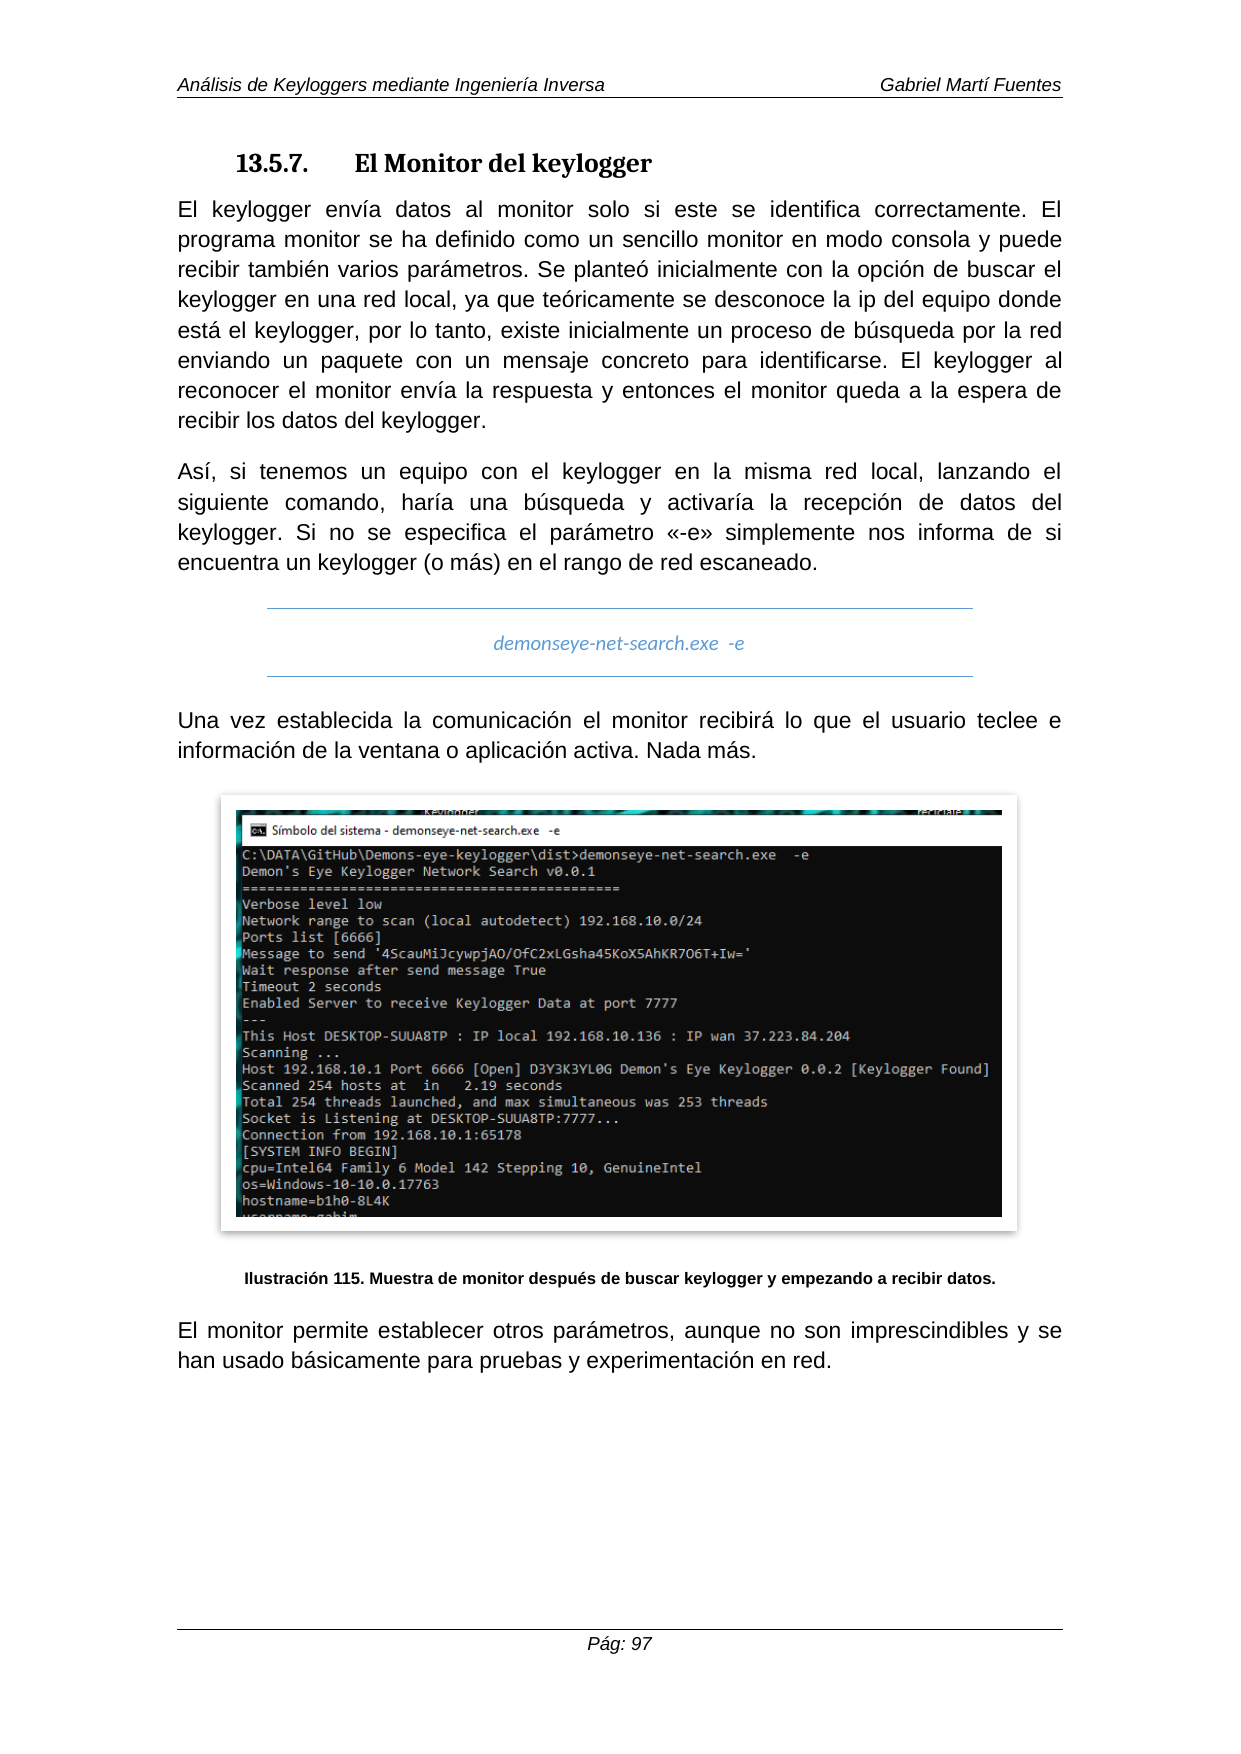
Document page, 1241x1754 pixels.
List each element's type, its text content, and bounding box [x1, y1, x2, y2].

text Ilustración 115. Muestra de monitor después de buscar keylogger y empezando a recibir datos. [177, 1269, 1063, 1288]
picture [236, 810, 1002, 1217]
text Una vez establecida la comunicación el monitor recibirá lo que el usuario teclee e información de la ventana o aplicación activa. Nada más. [177, 707, 1063, 763]
text Así, si tenemos un equipo con el keylogger en la misma red local, lanzando el siguiente comando, haría una búsqueda y activaría la recepción de datos del keylogger. Si no se especifica el parámetro «-e» simplemente nos informa de si encuentra un keylogger (o más) en el rango de red escaneado. [177, 458, 1063, 575]
text El monitor permite establecer otros parámetros, aunque no son imprescindibles y se han usado básicamente para pruebas y experimentación en red. [177, 1317, 1063, 1374]
subtitle El Monitor del keylogger [236, 148, 1063, 179]
text demonseye-net-search.exe -e [267, 609, 973, 676]
text El keylogger envía datos al monitor solo si este se identifica correctamente. El programa monitor se ha definido como un sencillo monitor en modo consola y puede recibir también varios parámetros. Se planteó inicialmente con la opción de buscar el keylogger en una red local, ya que teóricamente se desconoce la ip del equipo donde está el keylogger, por lo tanto, existe inicialmente un proceso de búsqueda por la red enviando un paquete con un mensaje concreto para identificarse. El keylogger al reconocer el monitor envía la respuesta y entonces el monitor queda a la espera de recibir los datos del keylogger. [177, 196, 1063, 434]
